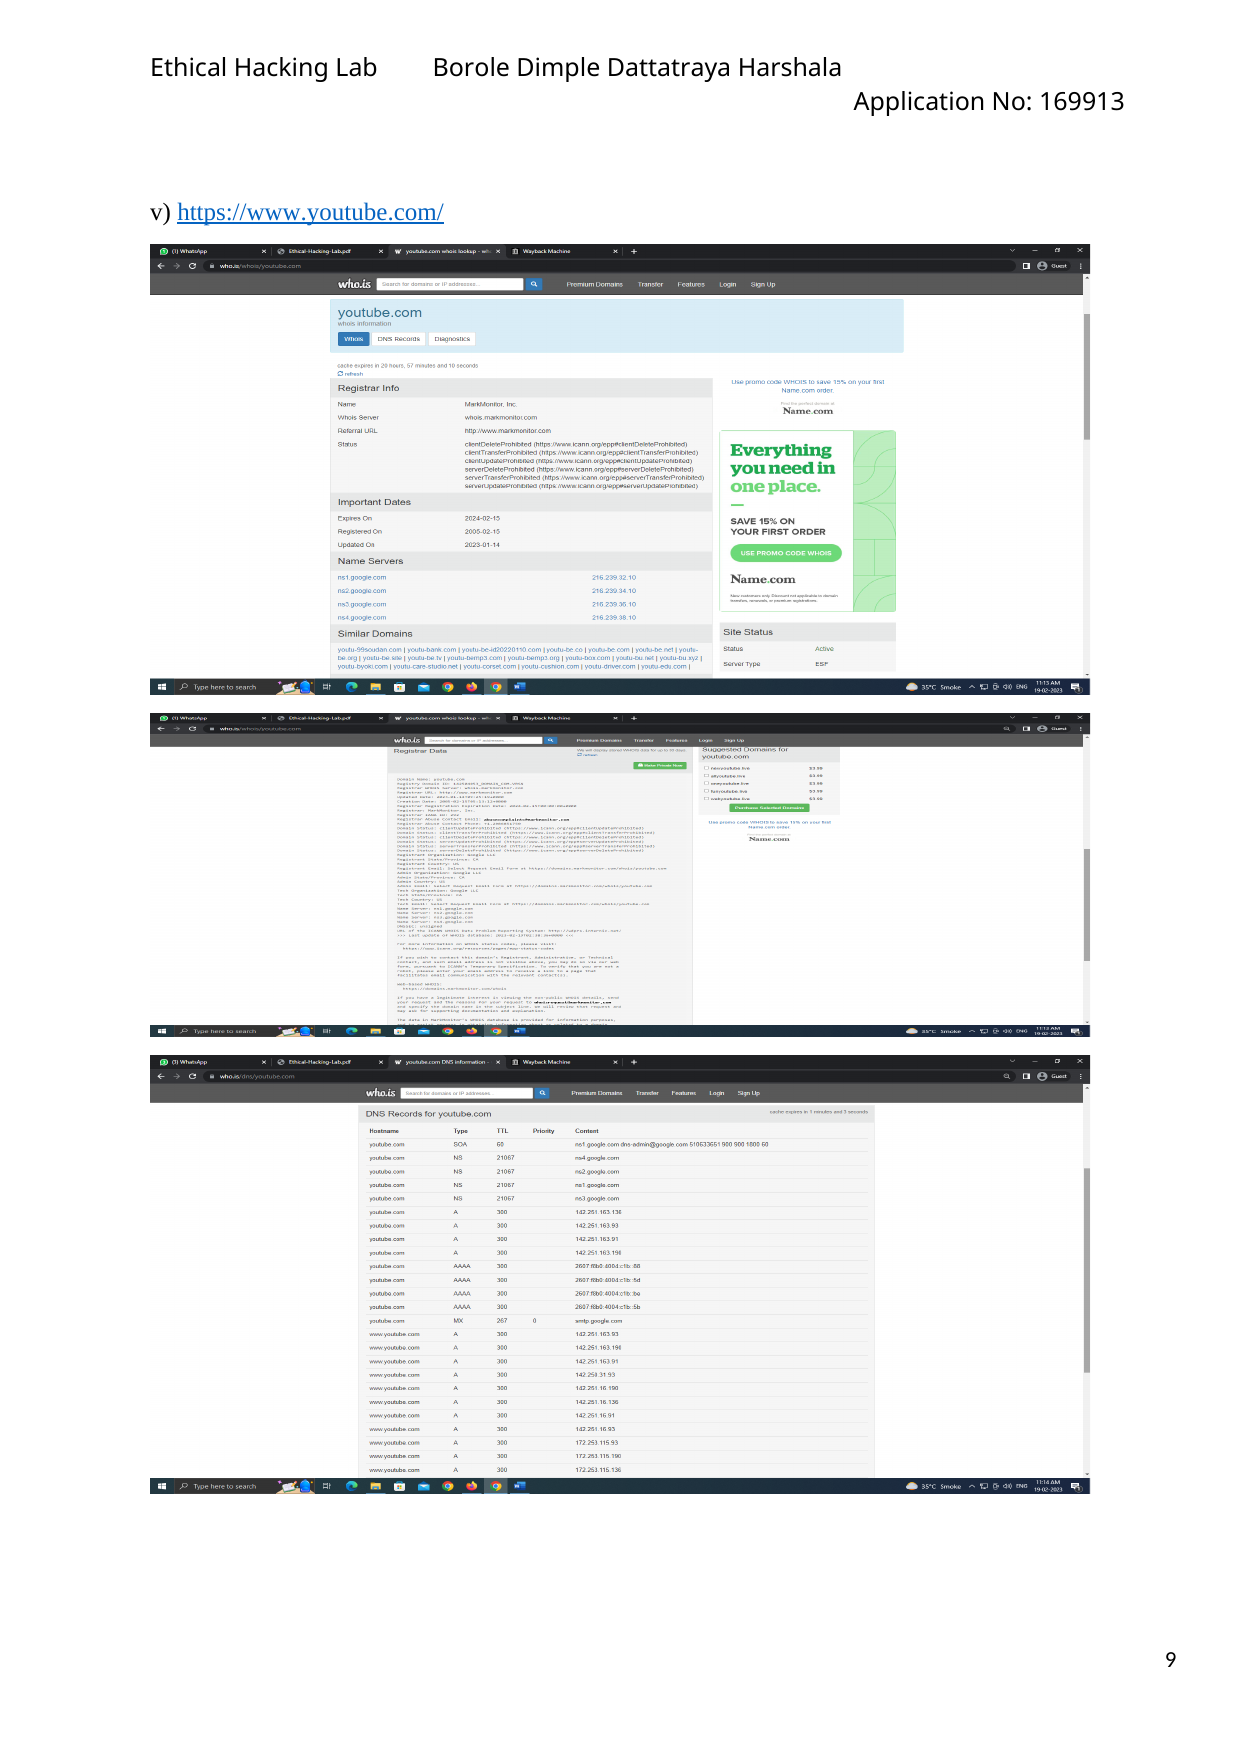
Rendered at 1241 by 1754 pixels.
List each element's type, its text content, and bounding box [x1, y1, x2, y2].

picture [150, 713, 1091, 1037]
picture [150, 1055, 1091, 1494]
picture [150, 244, 1091, 695]
text v) https://www.youtube.com/ [150, 197, 1176, 226]
